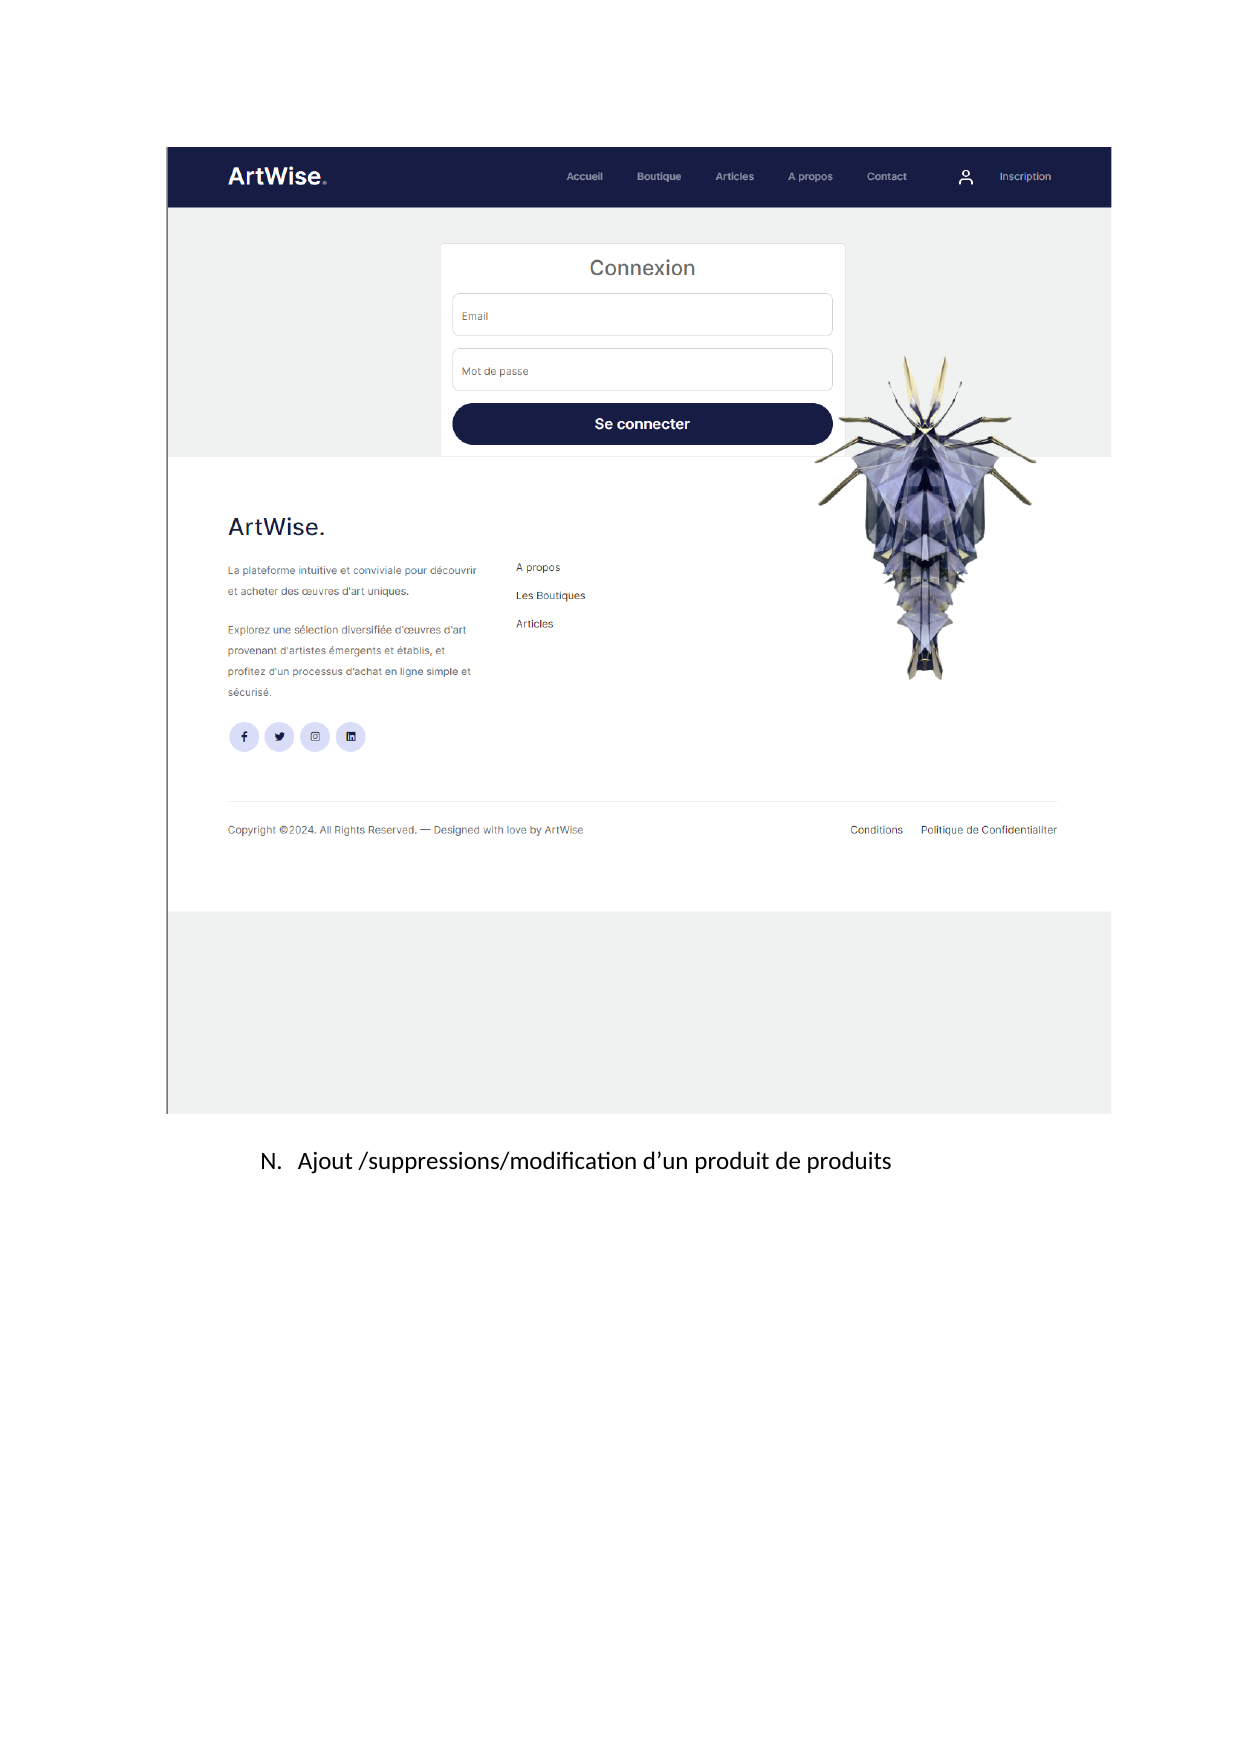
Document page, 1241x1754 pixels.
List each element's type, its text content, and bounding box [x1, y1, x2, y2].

list Ajout /suppressions/modification d’un produit de produits [260, 1145, 1093, 1176]
